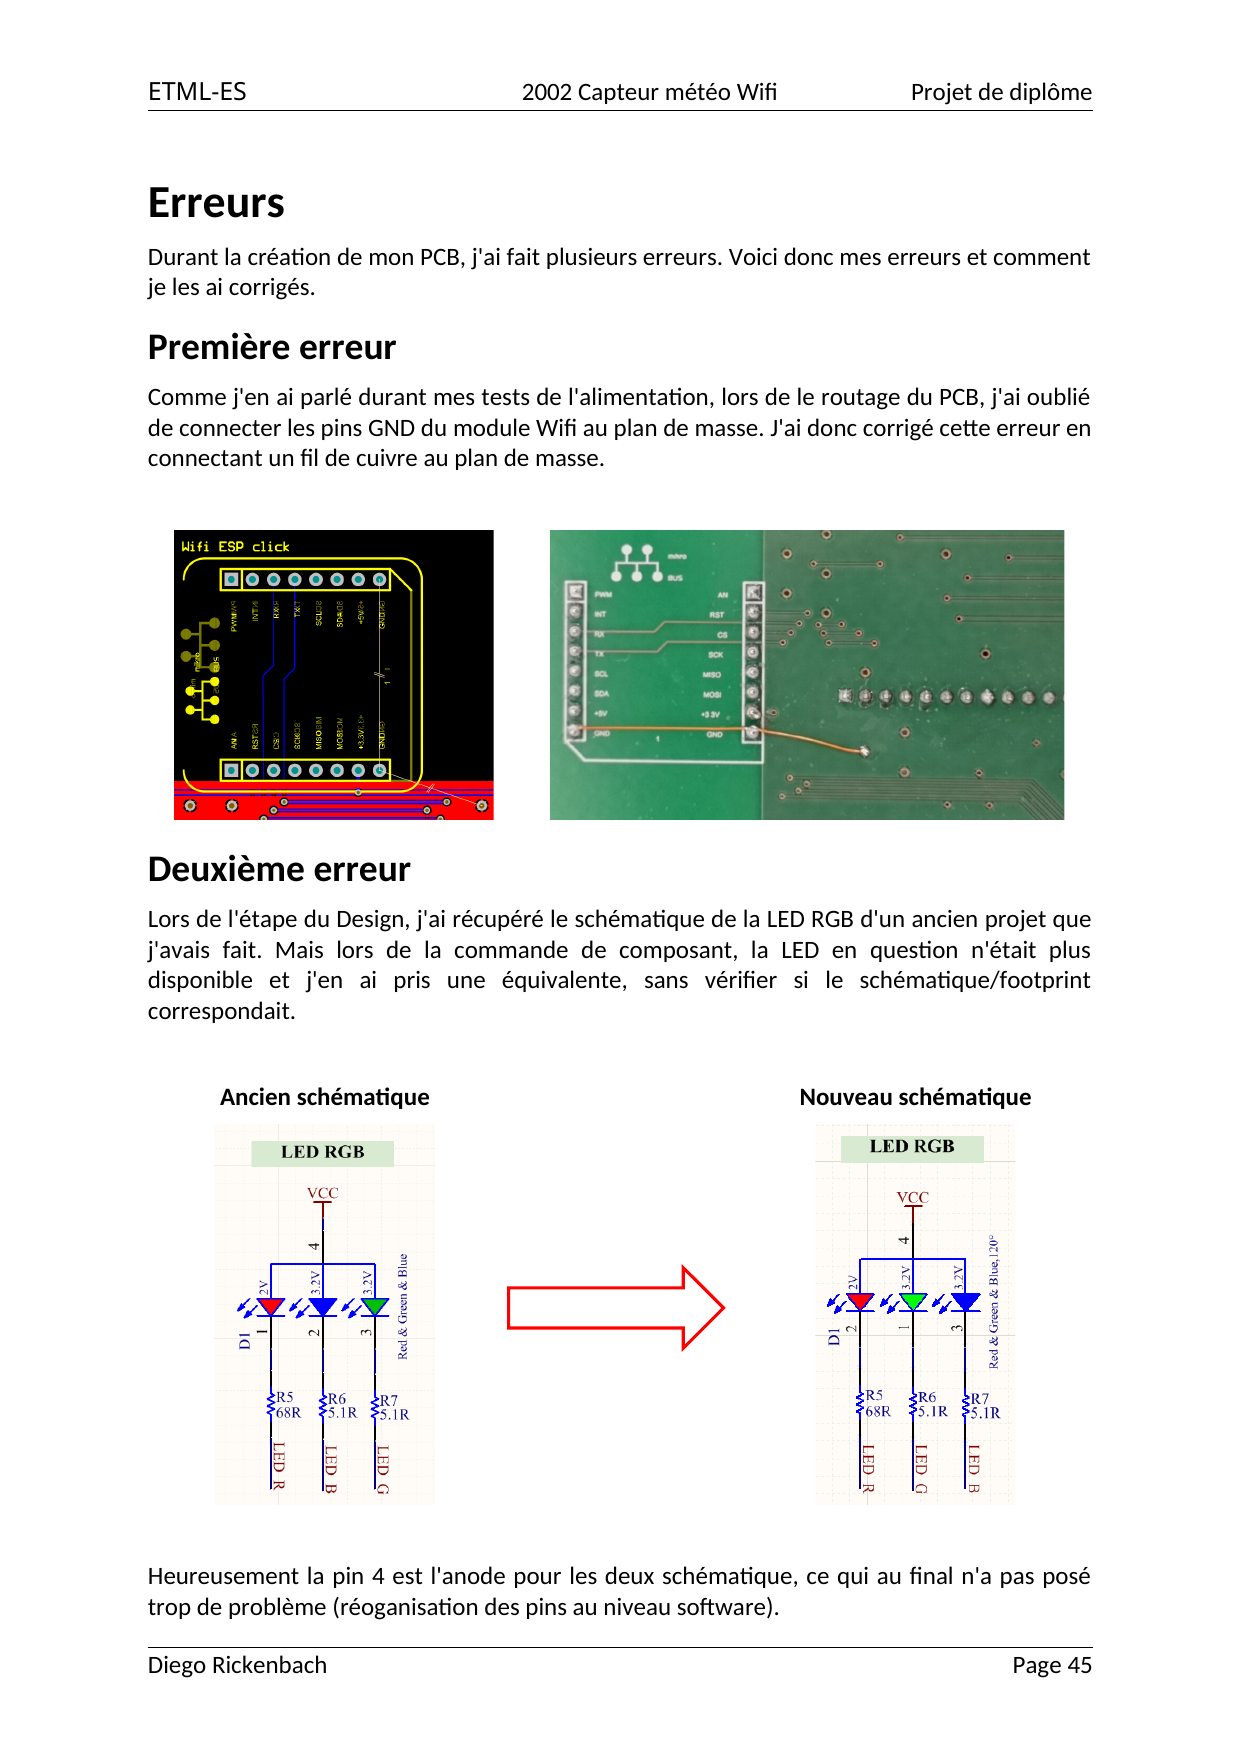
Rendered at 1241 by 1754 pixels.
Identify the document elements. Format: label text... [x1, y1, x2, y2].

picture [550, 530, 1064, 820]
text Durant la création de mon PCB, j'ai fait plusieurs erreurs. Voici donc mes erreurs et comment je les ai corrigés. [148, 241, 1093, 302]
subtitle Deuxième erreur [148, 845, 1093, 891]
text Heureusement la pin 4 est l'anode pour les deux schématique, ce qui au final n'a pas posé trop de problème (réoganisation des pins au niveau software). [148, 1560, 1093, 1621]
subtitle Première erreur [148, 323, 1093, 369]
subtitle Erreurs [148, 173, 1093, 228]
picture [174, 530, 494, 820]
picture [815, 1124, 1016, 1505]
text Comme j'en ai parlé durant mes tests de l'alimentation, lors de le routage du PCB, j'ai oublié de connecter les pins GND du module Wifi au plan de masse. J'ai donc corrigé cette erreur en connectant un fil de cuivre au plan de masse. [148, 381, 1093, 473]
picture [214, 1124, 436, 1505]
text Lors de l'étape du Design, j'ai récupéré le schématique de la LED RGB d'un ancien projet que j'avais fait. Mais lors de la commande de composant, la LED en question n'était plus disponible et j'en ai pris une équivalente, sans vérifier si le schématique/footprint correspondait. [148, 903, 1093, 1026]
text Ancien schématique Nouveau schématique [148, 1081, 1093, 1112]
